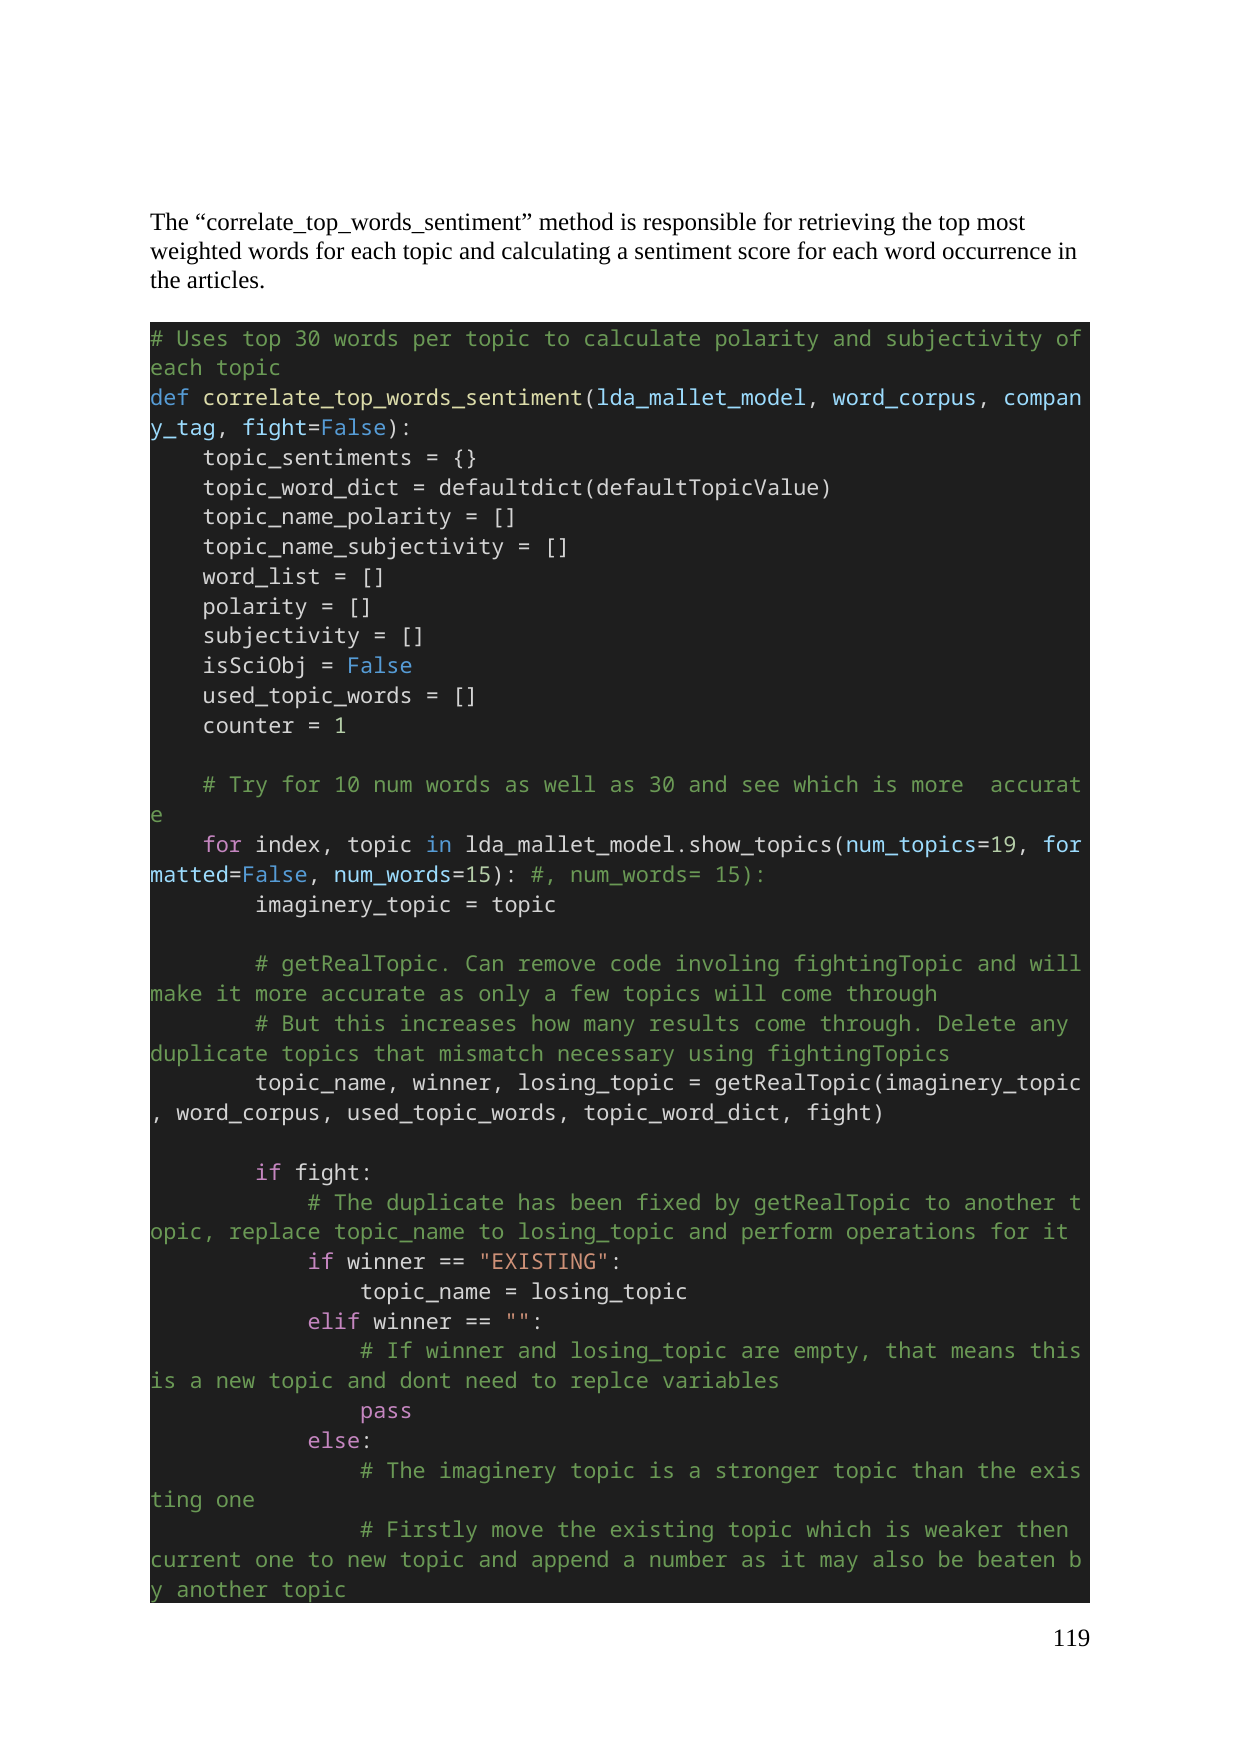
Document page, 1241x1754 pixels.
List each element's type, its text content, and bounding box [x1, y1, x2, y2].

text # Try for 10 num words as well as 30 and see which is more accurate [150, 769, 1090, 829]
text topic_sentiments = {} [150, 442, 1090, 471]
text topic_name = losing_topic [150, 1276, 1090, 1306]
text polarity = [] [150, 591, 1090, 620]
text else: [150, 1425, 1090, 1454]
text topic_name_polarity = [] [150, 501, 1090, 531]
text # The imaginery topic is a stronger topic than the existing one [150, 1454, 1090, 1514]
text subjectivity = [] [150, 620, 1090, 650]
text topic_word_dict = defaultdict(defaultTopicValue) [150, 471, 1090, 501]
text word_list = [] [150, 561, 1090, 591]
text # If winner and losing_topic are empty, that means this is a new topic and dont need to replce variables [150, 1335, 1090, 1395]
text # Uses top 30 words per topic to calculate polarity and subjectivity of each topic [150, 322, 1090, 382]
text if winner == "EXISTING": [150, 1246, 1090, 1276]
text topic_name, winner, losing_topic = getRealTopic(imaginery_topic, word_corpus, used_topic_words, topic_word_dict, fight) [150, 1067, 1090, 1127]
text def correlate_top_words_sentiment(lda_mallet_model, word_corpus, company_tag, fight=False): [150, 382, 1090, 442]
text elif winner == "": [150, 1306, 1090, 1335]
text # Firstly move the existing topic which is weaker then current one to new topic and append a number as it may also be beaten by another topic [150, 1514, 1090, 1603]
text isSciObj = False [150, 650, 1090, 680]
text if fight: [150, 1157, 1090, 1186]
text counter = 1 [150, 710, 1090, 739]
text topic_name_subjectivity = [] [150, 531, 1090, 561]
text imaginery_topic = topic [150, 888, 1090, 918]
text pass [150, 1395, 1090, 1425]
text # But this increases how many results come through. Delete any duplicate topics that mismatch necessary using fightingTopics [150, 1008, 1090, 1067]
text # getRealTopic. Can remove code involing fightingTopic and will make it more accurate as only a few topics will come through [150, 948, 1090, 1008]
text # The duplicate has been fixed by getRealTopic to another topic, replace topic_name to losing_topic and perform operations for it [150, 1186, 1090, 1246]
text The “correlate_top_words_sentiment” method is responsible for retrieving the top most weighted words for each topic and calculating a sentiment score for each word occurrence in the articles. [150, 207, 1080, 294]
text for index, topic in lda_mallet_model.show_topics(num_topics=19, formatted=False, num_words=15): #, num_words= 15): [150, 829, 1090, 888]
text used_topic_words = [] [150, 680, 1090, 710]
